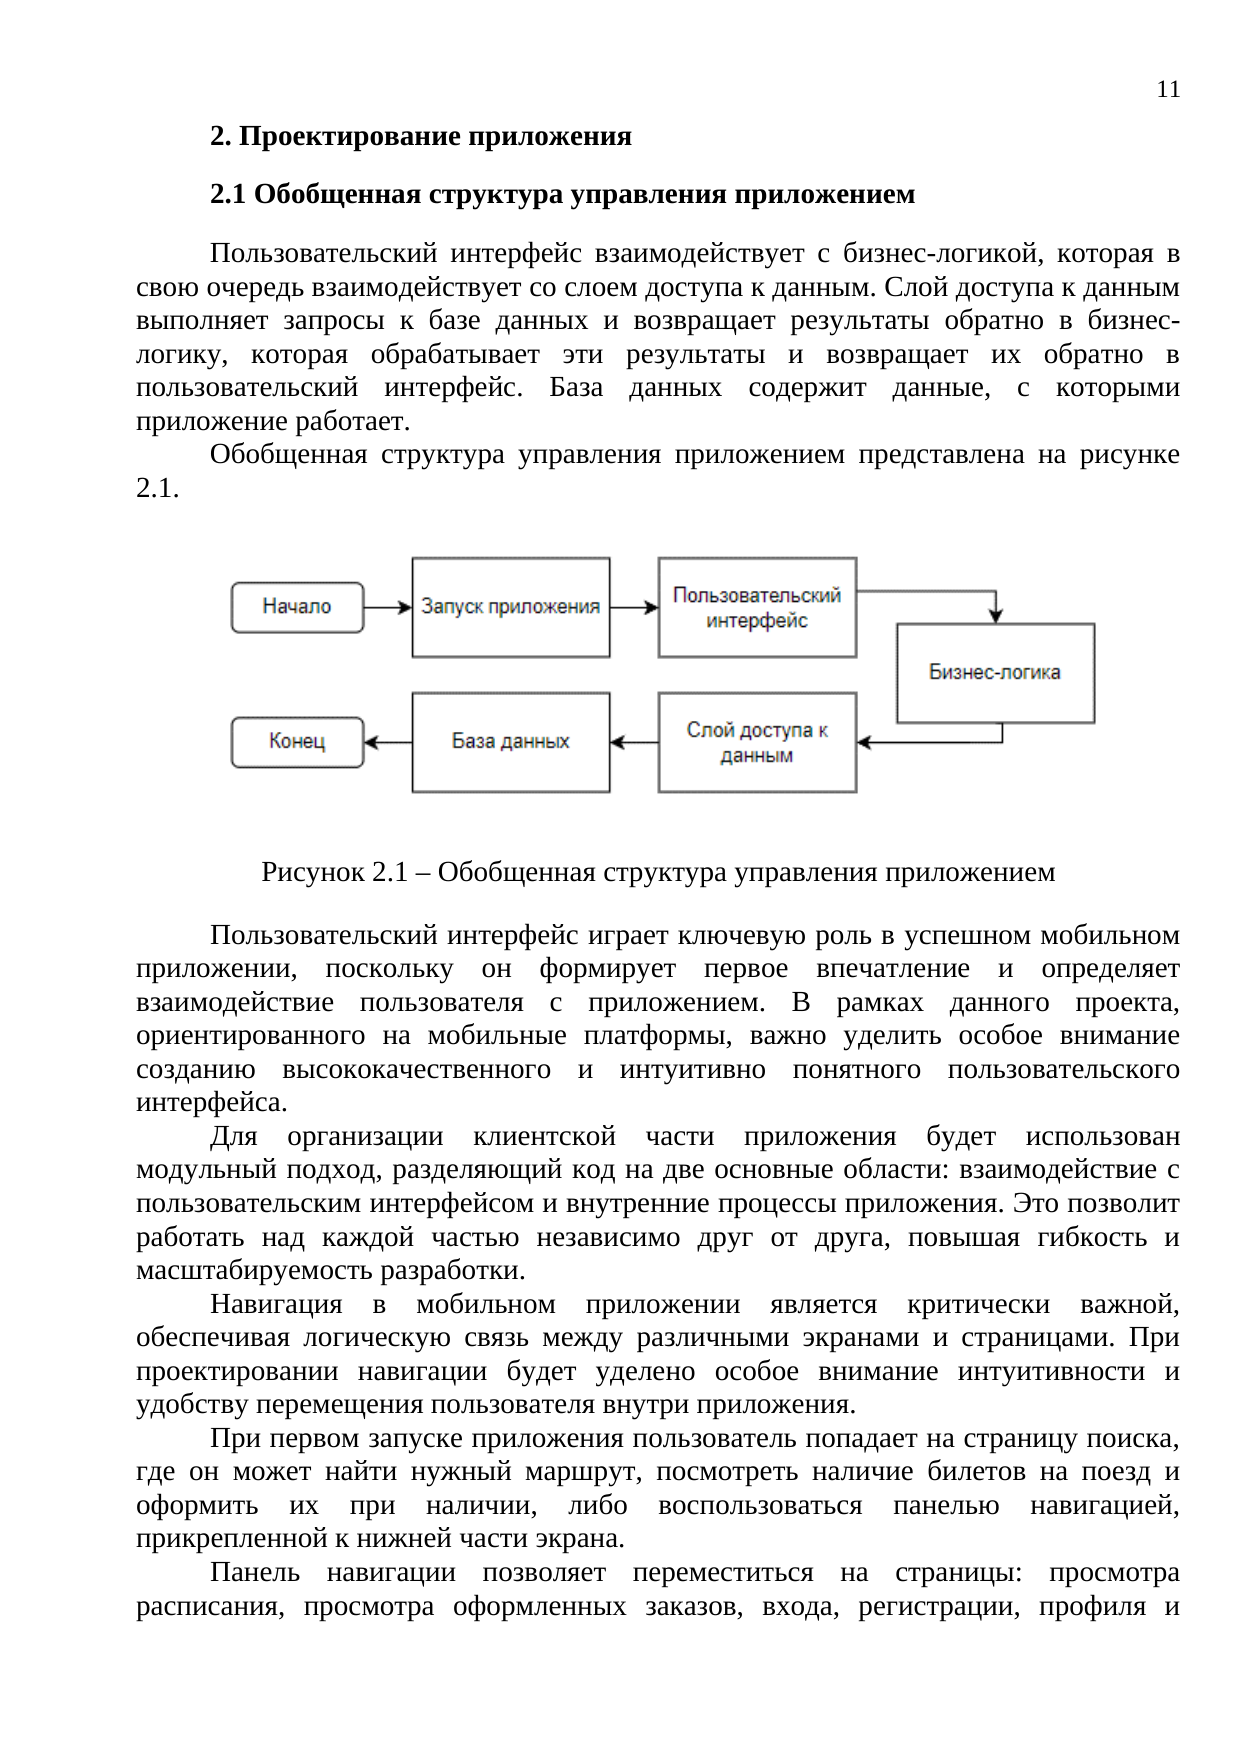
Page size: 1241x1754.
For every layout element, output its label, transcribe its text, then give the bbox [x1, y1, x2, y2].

text При первом запуске приложения пользователь попадает на страницу поиска, где он может найти нужный маршрут, посмотреть наличие билетов на поезд и оформить их при наличии, либо воспользоваться панелью навигацией, прикрепленной к нижней части экрана. [136, 1420, 1181, 1554]
text Для организации клиентской части приложения будет использован модульный подход, разделяющий код на две основные области: взаимодействие с пользовательским интерфейсом и внутренние процессы приложения. Это позволит работать над каждой частью независимо друг от друга, повышая гибкость и масштабируемость разработки. [136, 1118, 1181, 1286]
text Обобщенная структура управления приложением представлена на рисунке 2.1. [136, 436, 1181, 503]
text Навигация в мобильном приложении является критически важной, обеспечивая логическую связь между различными экранами и страницами. При проектировании навигации будет уделено особое внимание интуитивности и удобству перемещения пользователя внутри приложения. [136, 1286, 1181, 1420]
text 2. Проектирование приложения [136, 118, 1181, 152]
text Пользовательский интерфейс играет ключевую роль в успешном мобильном приложении, поскольку он формирует первое впечатление и определяет взаимодействие пользователя с приложением. В рамках данного проекта, ориентированного на мобильные платформы, важно уделить особое внимание созданию высококачественного и интуитивно понятного пользовательского интерфейса. [136, 917, 1181, 1118]
text Пользовательский интерфейс взаимодействует с бизнес-логикой, которая в свою очередь взаимодействует со слоем доступа к данным. Слой доступа к данным выполняет запросы к базе данных и возвращает результаты обратно в бизнес-логику, которая обрабатывает эти результаты и возвращает их обратно в пользовательский интерфейс. База данных содержит данные, с которыми приложение работает. [136, 235, 1181, 436]
picture [204, 532, 1113, 825]
text Рисунок 2.1 – Обобщенная структура управления приложением [136, 854, 1181, 888]
text 2.1 Обобщенная структура управления приложением [136, 177, 1181, 210]
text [136, 1554, 1181, 1621]
